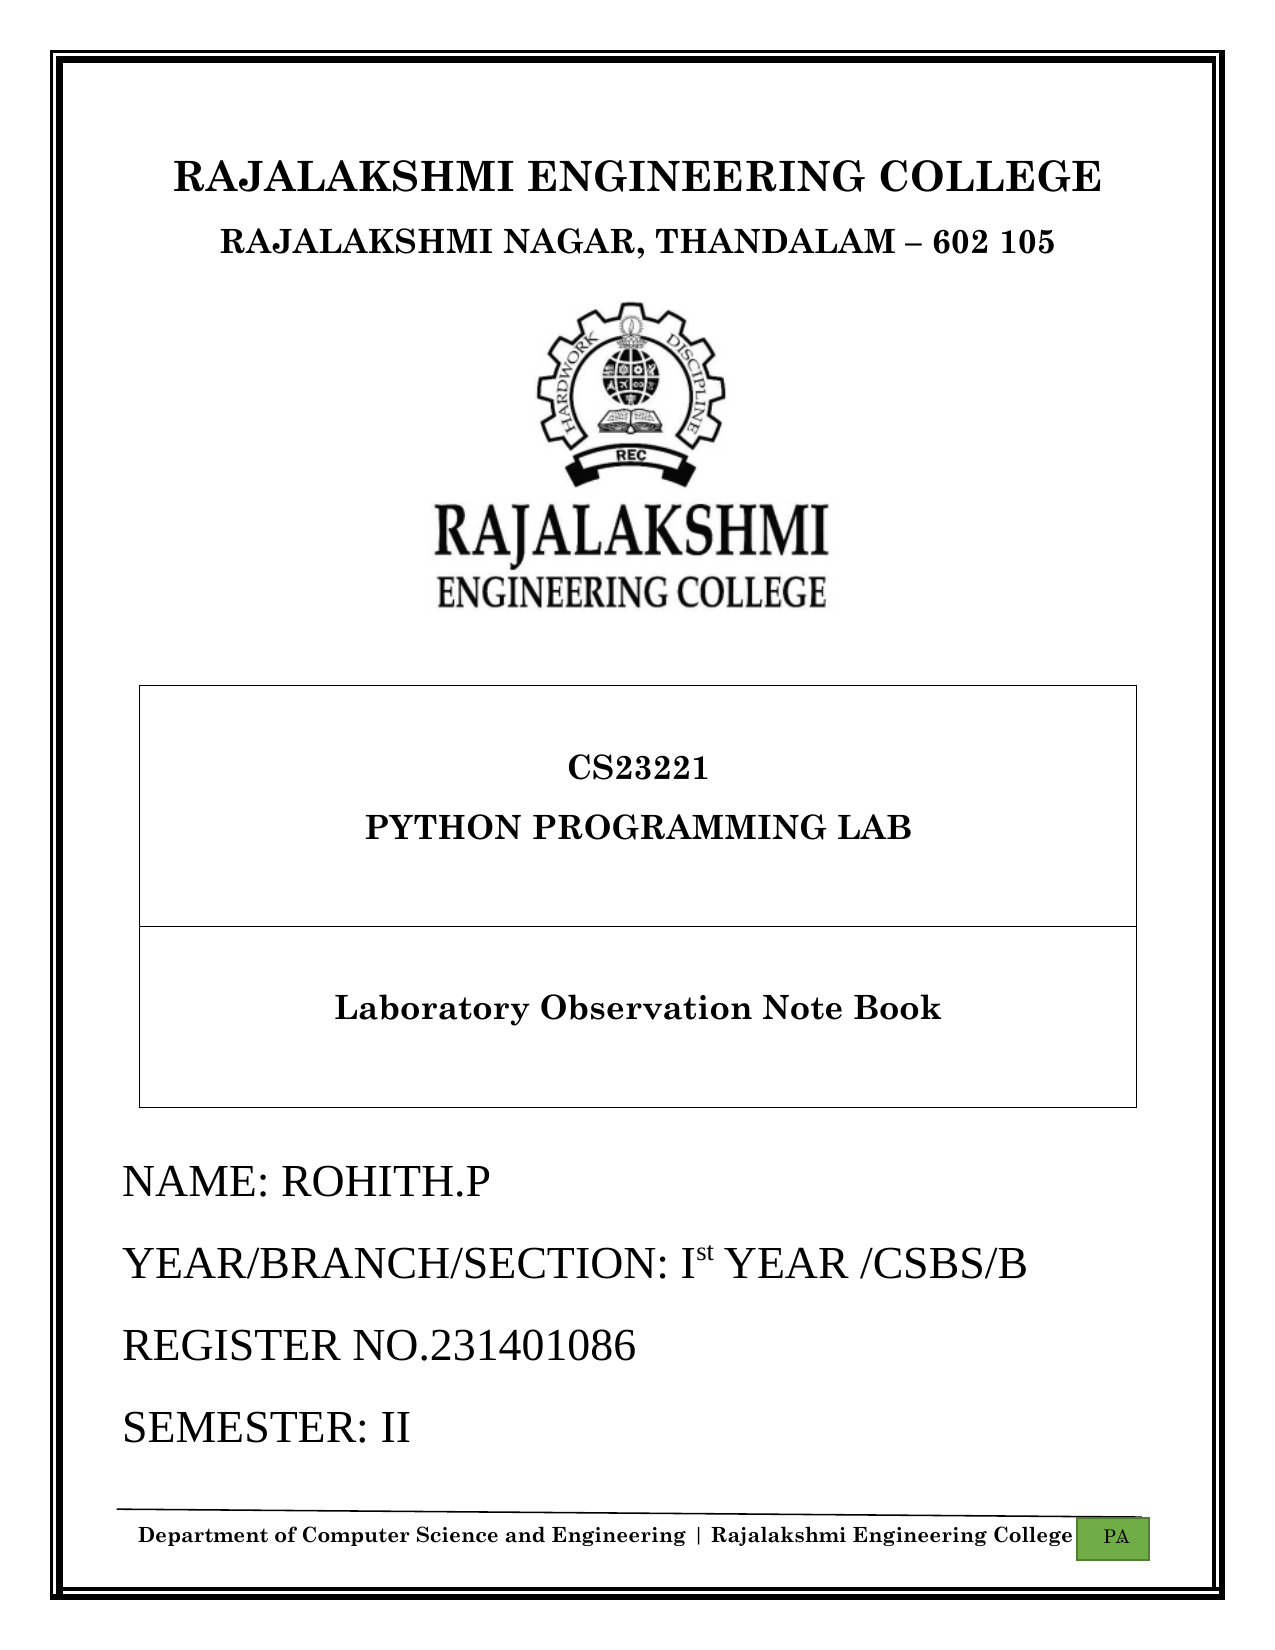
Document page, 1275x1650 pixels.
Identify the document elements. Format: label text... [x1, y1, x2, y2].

subtitle NAME: ROHITH.P [122, 1154, 1125, 1207]
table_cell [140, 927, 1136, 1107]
subtitle SEMESTER: II [122, 1400, 1125, 1452]
text RAJALAKSHMI NAGAR, THANDALAM – 602 105 [150, 221, 1125, 261]
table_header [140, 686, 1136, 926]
subtitle REGISTER NO.231401086 [122, 1318, 1125, 1371]
text RAJALAKSHMI ENGINEERING COLLEGE [150, 150, 1125, 200]
subtitle YEAR/BRANCH/SECTION: Ist YEAR /CSBS/B [122, 1236, 1125, 1289]
picture [394, 280, 880, 621]
